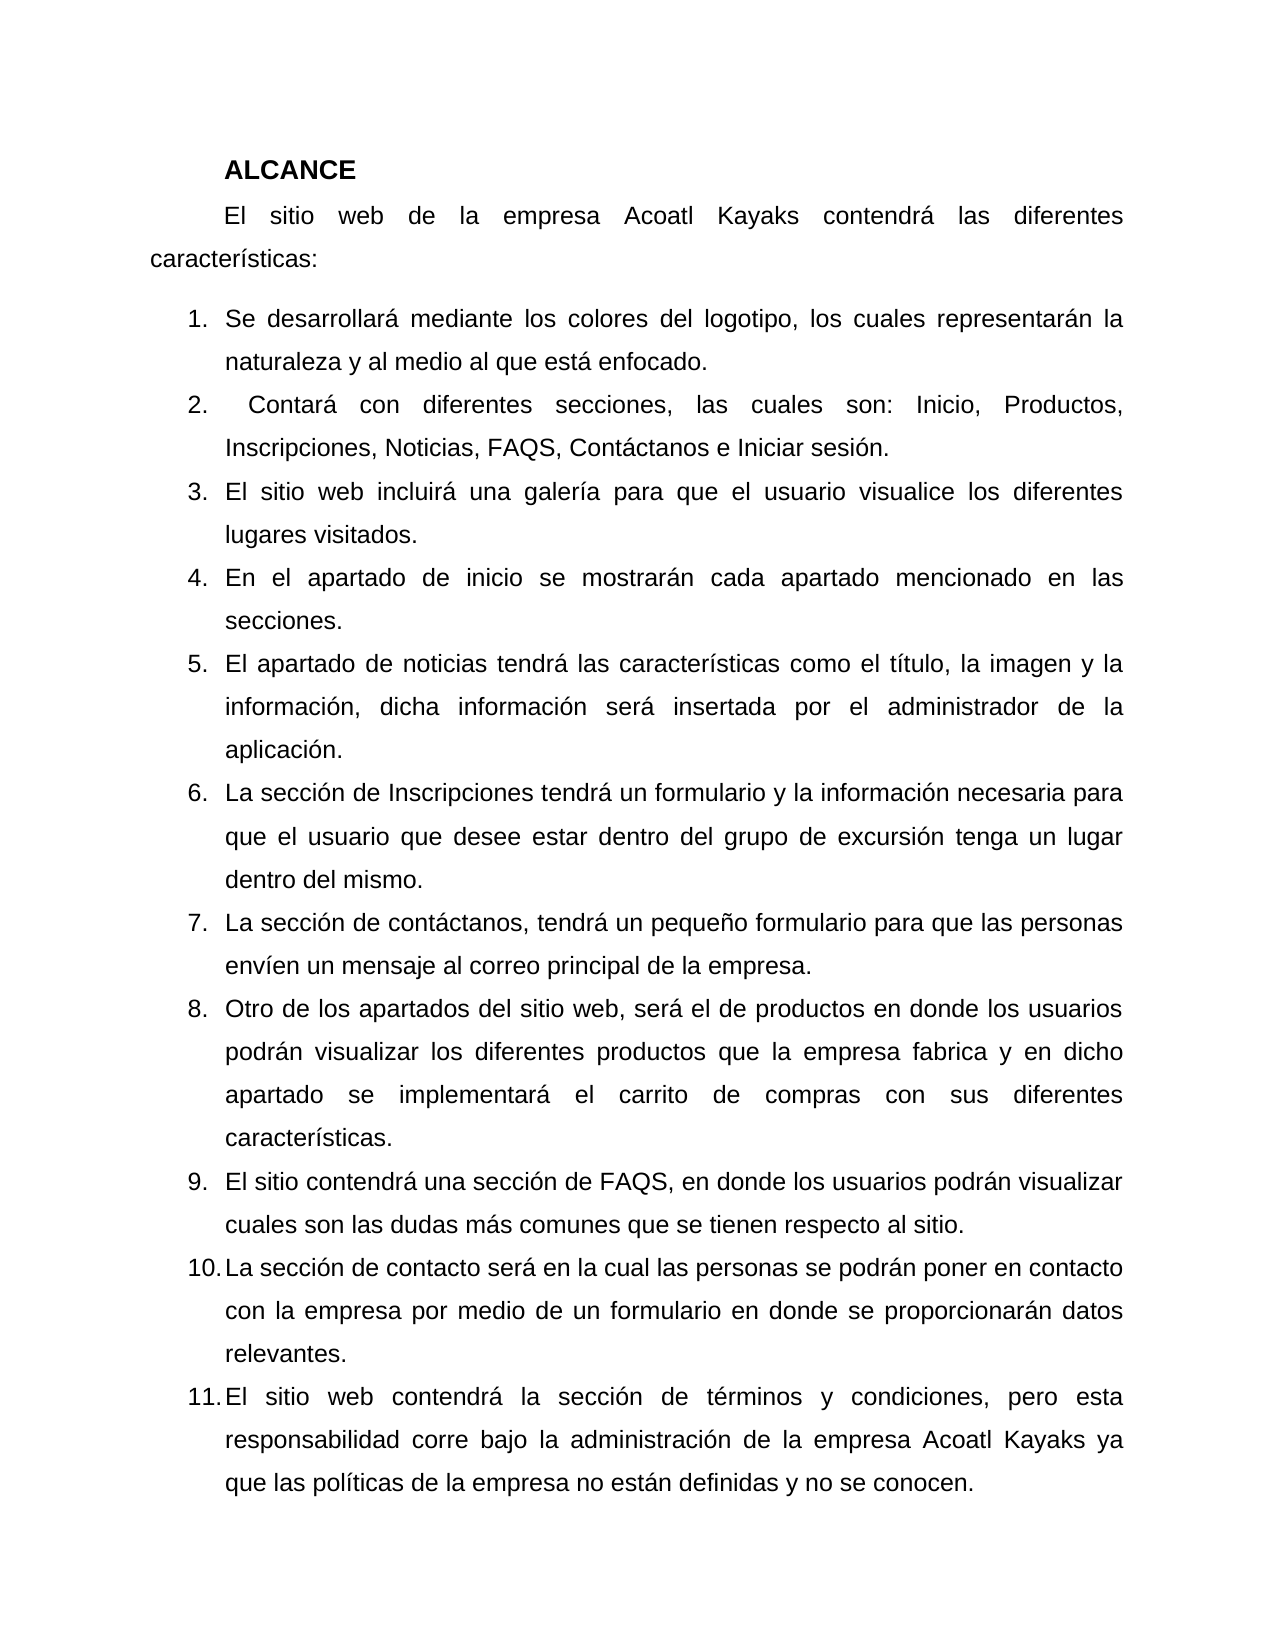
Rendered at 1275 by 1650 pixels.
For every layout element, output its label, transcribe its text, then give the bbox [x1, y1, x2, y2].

list El sitio web incluirá una galería para que el usuario visualice los diferentes lugares visitados. [187, 476, 1125, 548]
list La sección de Inscripciones tendrá un formulario y la información necesaria para que el usuario que desee estar dentro del grupo de excursión tenga un lugar dentro del mismo. [187, 778, 1125, 893]
list La sección de contáctanos, tendrá un pequeño formulario para que las personas envíen un mensaje al correo principal de la empresa. [187, 908, 1125, 979]
list El apartado de noticias tendrá las características como el título, la imagen y la información, dicha información será insertada por el administrador de la aplicación. [187, 649, 1125, 764]
text El sitio web de la empresa Acoatl Kayaks contendrá las diferentes características: [150, 201, 1125, 273]
list Se desarrollará mediante los colores del logotipo, los cuales representarán la naturaleza y al medio al que está enfocado. [187, 304, 1125, 376]
list El sitio contendrá una sección de FAQS, en donde los usuarios podrán visualizar cuales son las dudas más comunes que se tienen respecto al sitio. [187, 1166, 1125, 1238]
list Contará con diferentes secciones, las cuales son: Inicio, Productos, Inscripciones, Noticias, FAQS, Contáctanos e Iniciar sesión. [187, 390, 1125, 462]
list La sección de contacto será en la cual las personas se podrán poner en contacto con la empresa por medio de un formulario en donde se proporcionarán datos relevantes. [187, 1253, 1125, 1368]
list Otro de los apartados del sitio web, será el de productos en donde los usuarios podrán visualizar los diferentes productos que la empresa fabrica y en dicho apartado se implementará el carrito de compras con sus diferentes características. [187, 994, 1125, 1152]
list El sitio web contendrá la sección de términos y condiciones, pero esta responsabilidad corre bajo la administración de la empresa Acoatl Kayaks ya que las políticas de la empresa no están definidas y no se conocen. [187, 1382, 1125, 1497]
list En el apartado de inicio se mostrarán cada apartado mencionado en las secciones. [187, 563, 1125, 634]
subtitle Alcance [150, 154, 1125, 185]
